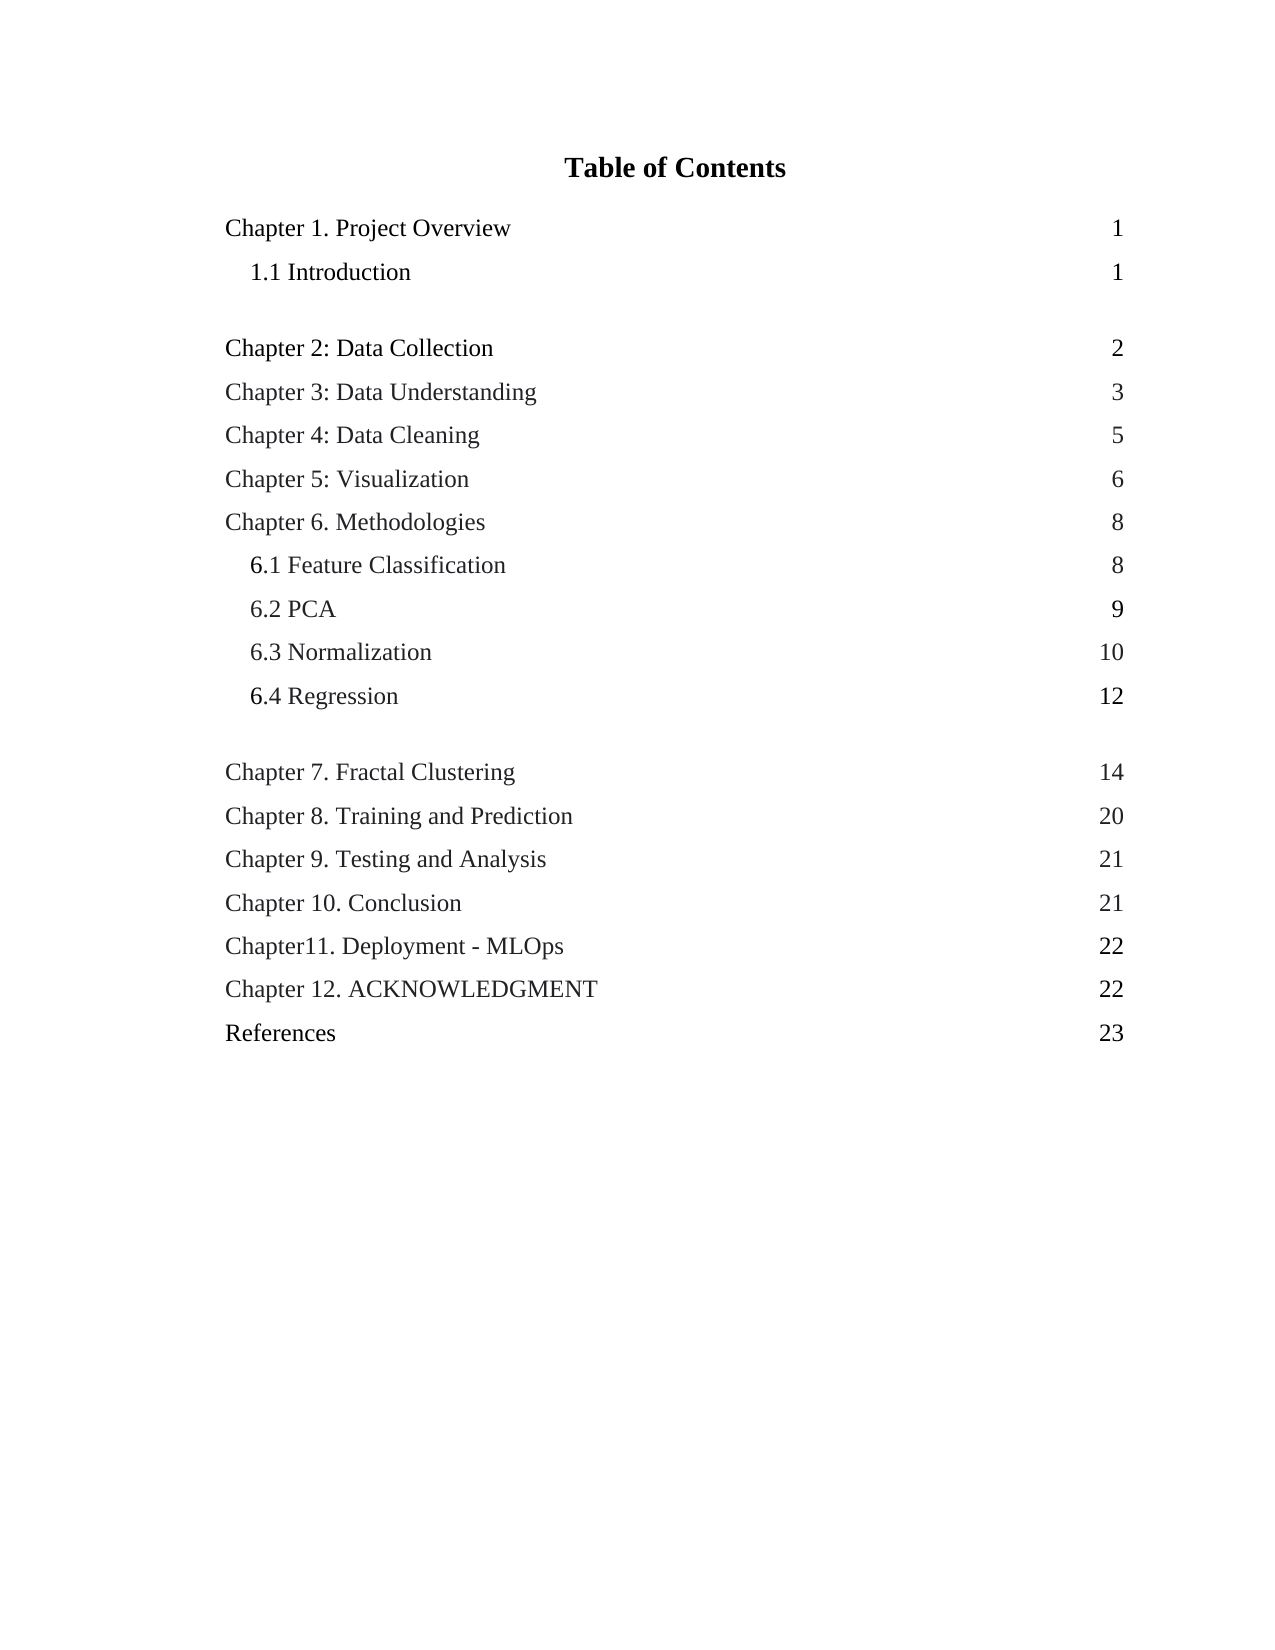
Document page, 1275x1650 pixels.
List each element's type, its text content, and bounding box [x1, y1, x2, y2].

text Table of Contents [225, 150, 1125, 183]
